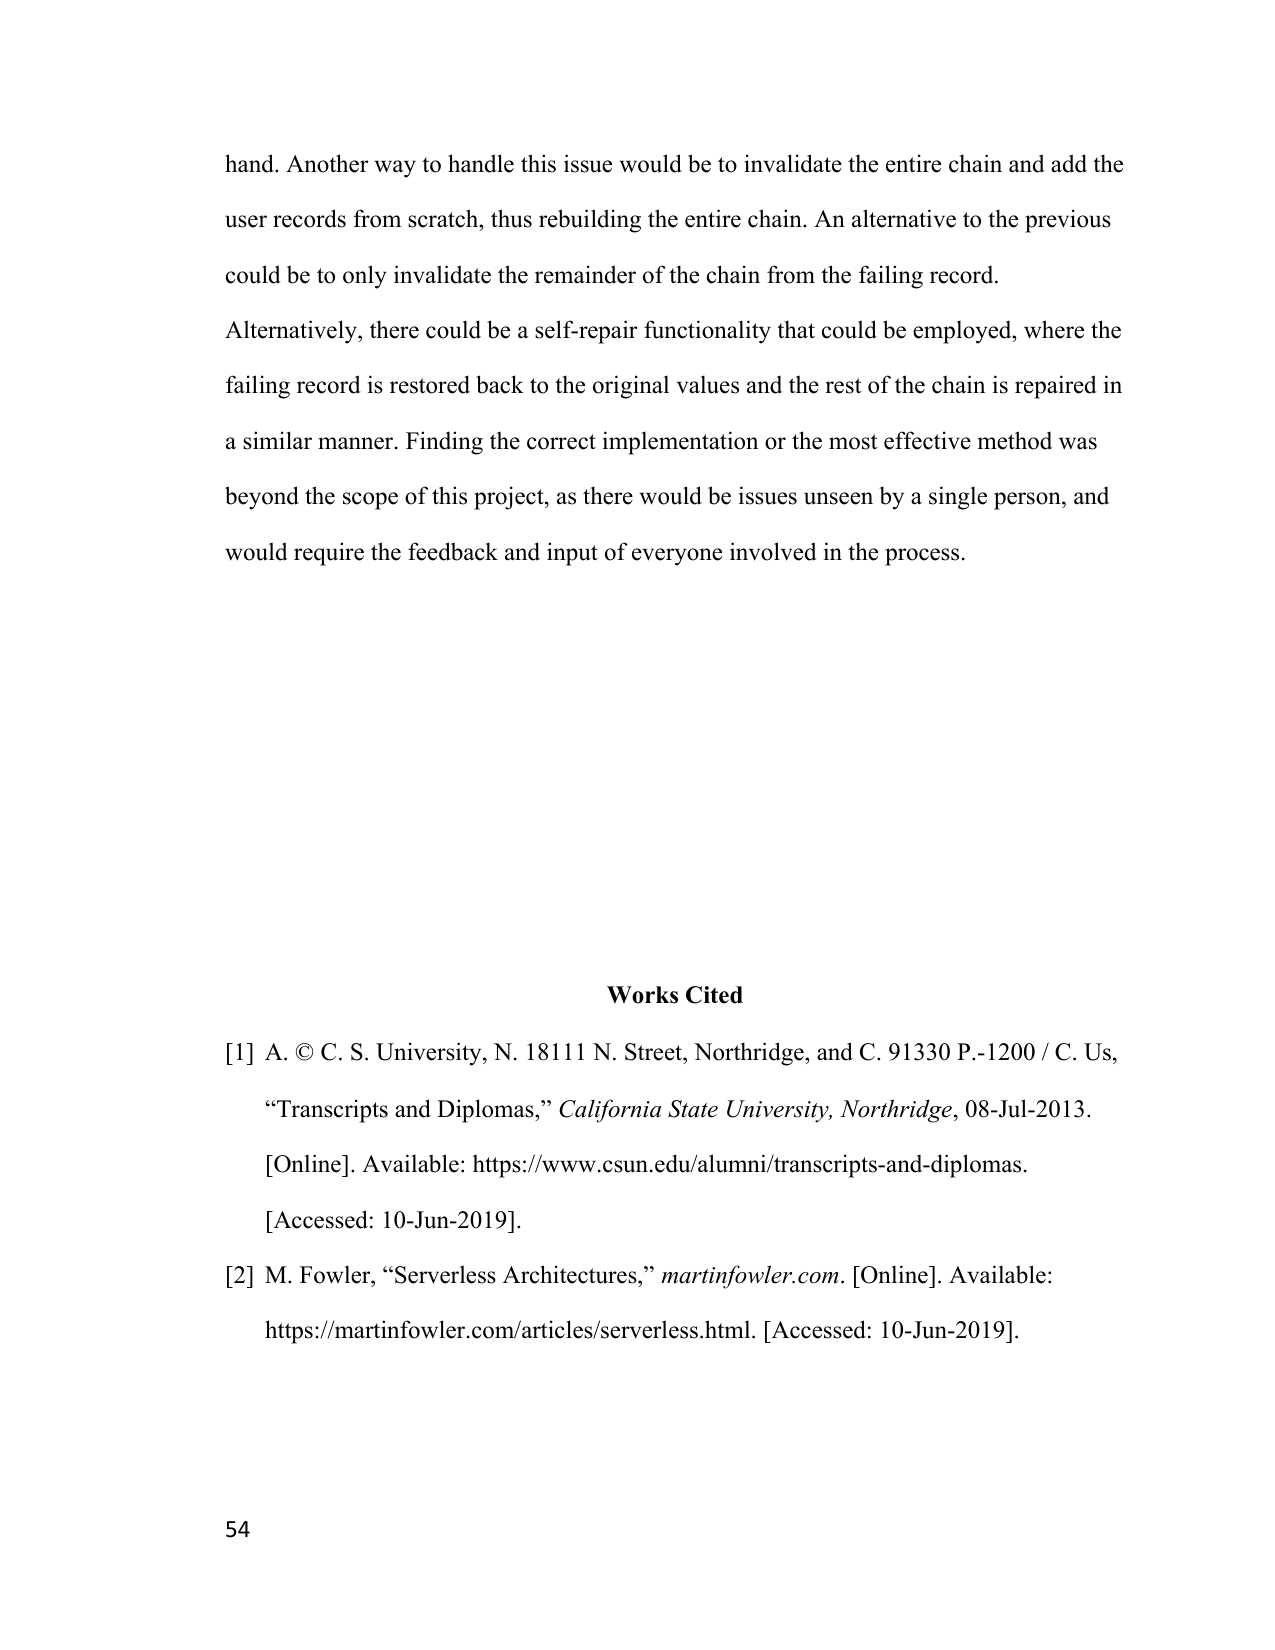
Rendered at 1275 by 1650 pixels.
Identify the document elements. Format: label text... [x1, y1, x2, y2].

text Works Cited [225, 981, 1125, 1009]
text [225, 150, 1125, 566]
text [2] M. Fowler, “Serverless Architectures,” martinfowler.com. [Online]. Available: https://martinfowler.com/articles/serverless.html. [Accessed: 10-Jun-2019]. [225, 1261, 1125, 1344]
text [1] A. © C. S. University, N. 18111 N. Street, Northridge, and C. 91330 P.-1200 / C. Us, “Transcripts and Diplomas,” California State University, Northridge, 08-Jul-2013. [Online]. Available: https://www.csun.edu/alumni/transcripts-and-diplomas. [Accessed: 10-Jun-2019]. [225, 1037, 1125, 1233]
